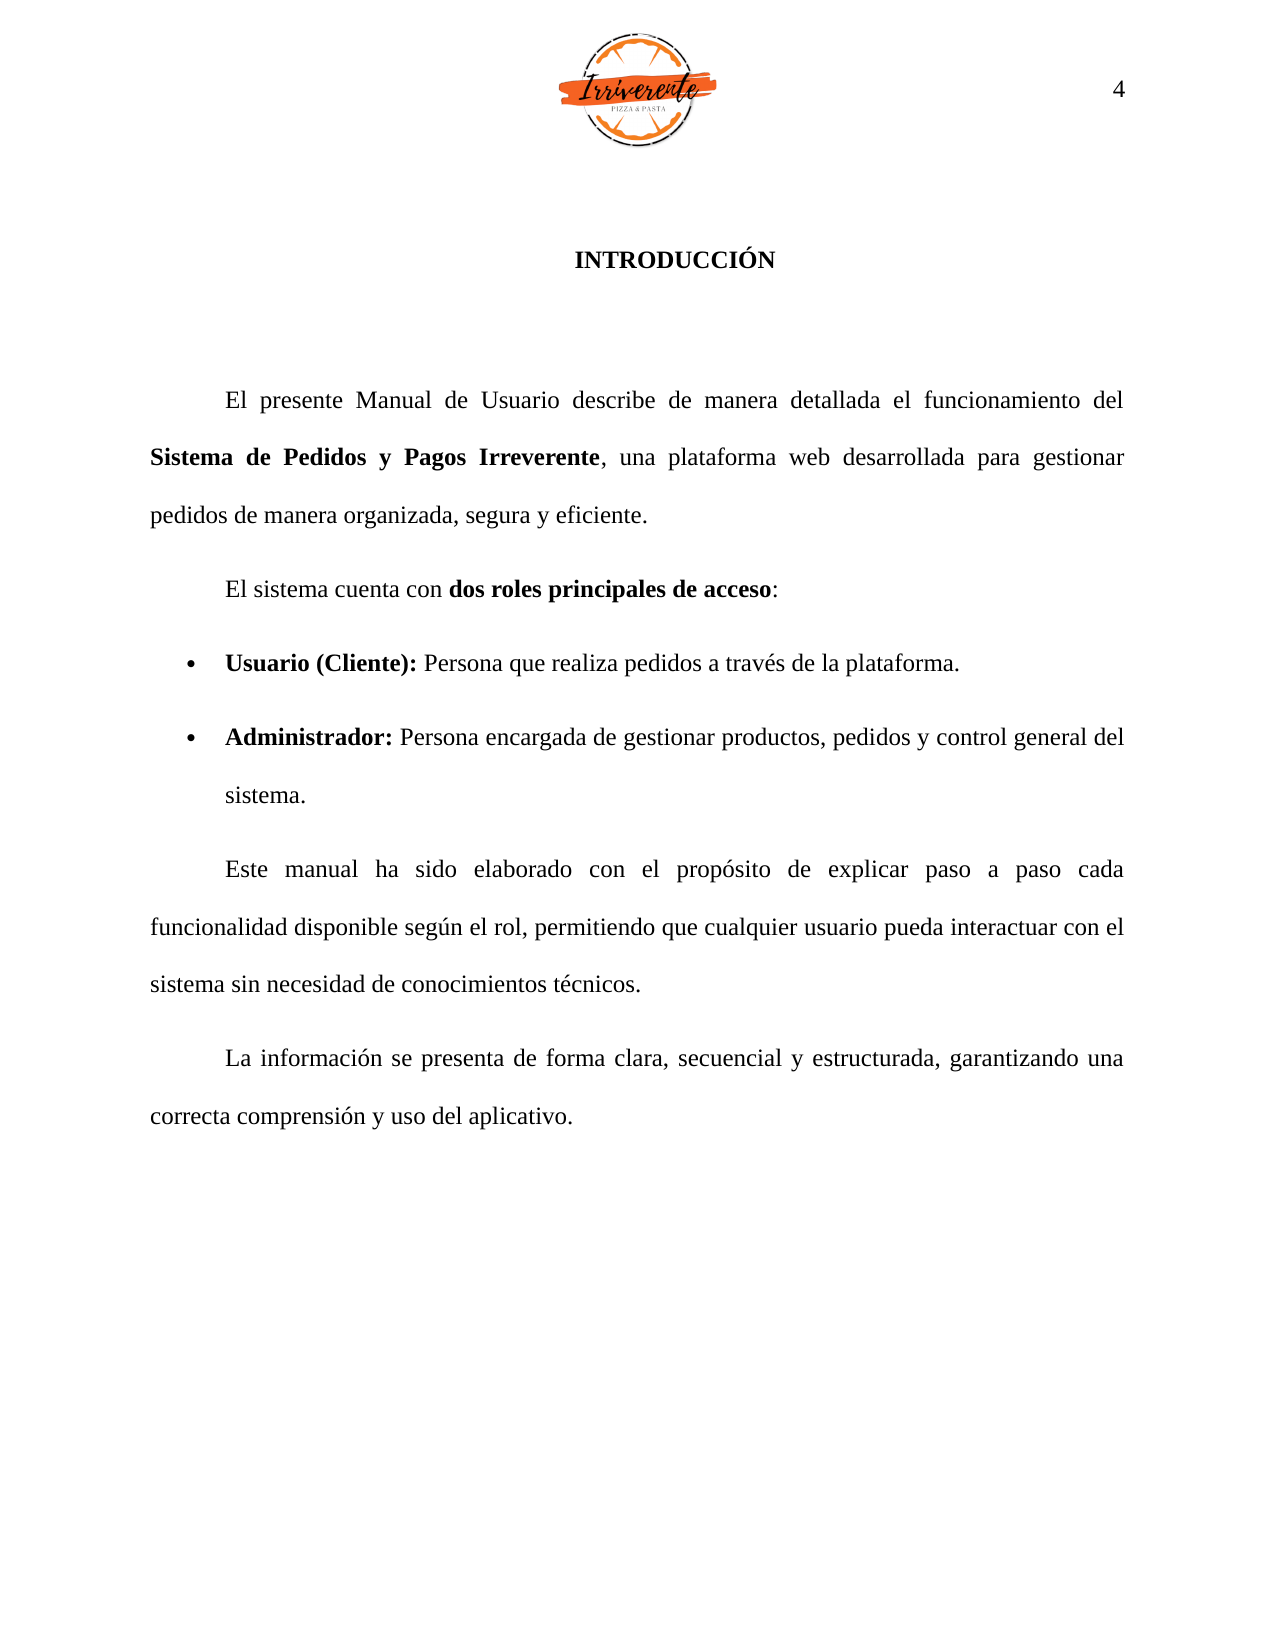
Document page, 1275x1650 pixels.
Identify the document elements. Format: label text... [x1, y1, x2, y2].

text El sistema cuenta con dos roles principales de acceso: [150, 574, 1125, 603]
subtitle INTRODUCCIÓN [150, 245, 1125, 274]
list Usuario (Cliente): Persona que realiza pedidos a través de la plataforma. [187, 648, 1125, 677]
text El presente Manual de Usuario describe de manera detallada el funcionamiento del Sistema de Pedidos y Pagos Irreverente, una plataforma web desarrollada para gestionar pedidos de manera organizada, segura y eficiente. [150, 385, 1125, 529]
list Administrador: Persona encargada de gestionar productos, pedidos y control general del sistema. [187, 722, 1125, 809]
picture [558, 32, 717, 150]
text La información se presenta de forma clara, secuencial y estructurada, garantizando una correcta comprensión y uso del aplicativo. [150, 1043, 1125, 1129]
text Este manual ha sido elaborado con el propósito de explicar paso a paso cada funcionalidad disponible según el rol, permitiendo que cualquier usuario pueda interactuar con el sistema sin necesidad de conocimientos técnicos. [150, 854, 1125, 998]
